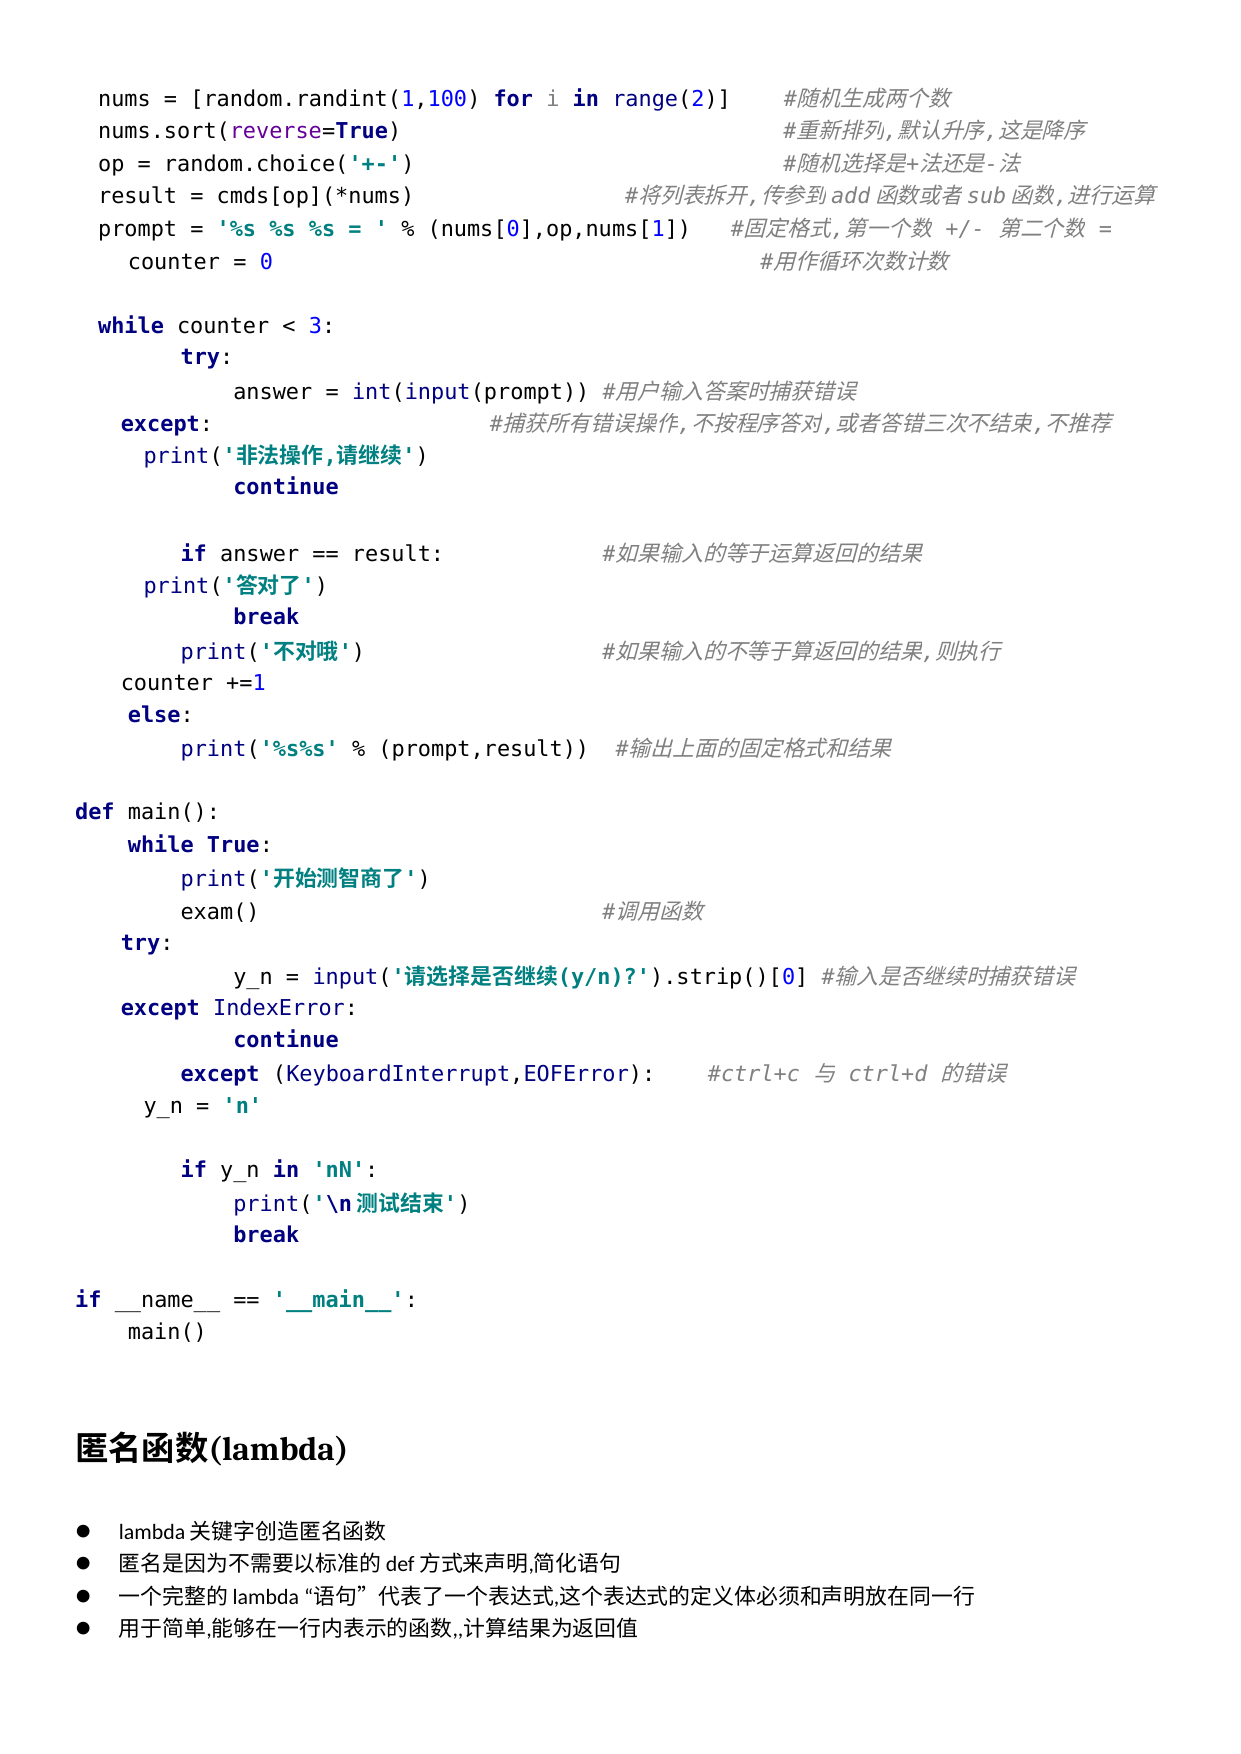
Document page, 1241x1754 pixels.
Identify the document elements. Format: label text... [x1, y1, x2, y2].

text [75, 81, 1165, 1348]
list 匿名是因为不需要以标准的def方式来声明,简化语句 [75, 1546, 1165, 1578]
subtitle 匿名函数(lambda) [75, 1413, 1165, 1478]
list 用于简单,能够在一行内表示的函数,,计算结果为返回值 [75, 1611, 1165, 1643]
list 一个完整的lambda “语句”代表了一个表达式,这个表达式的定义体必须和声明放在同一行 [75, 1578, 1165, 1611]
list lambda关键字创造匿名函数 [75, 1513, 1165, 1546]
